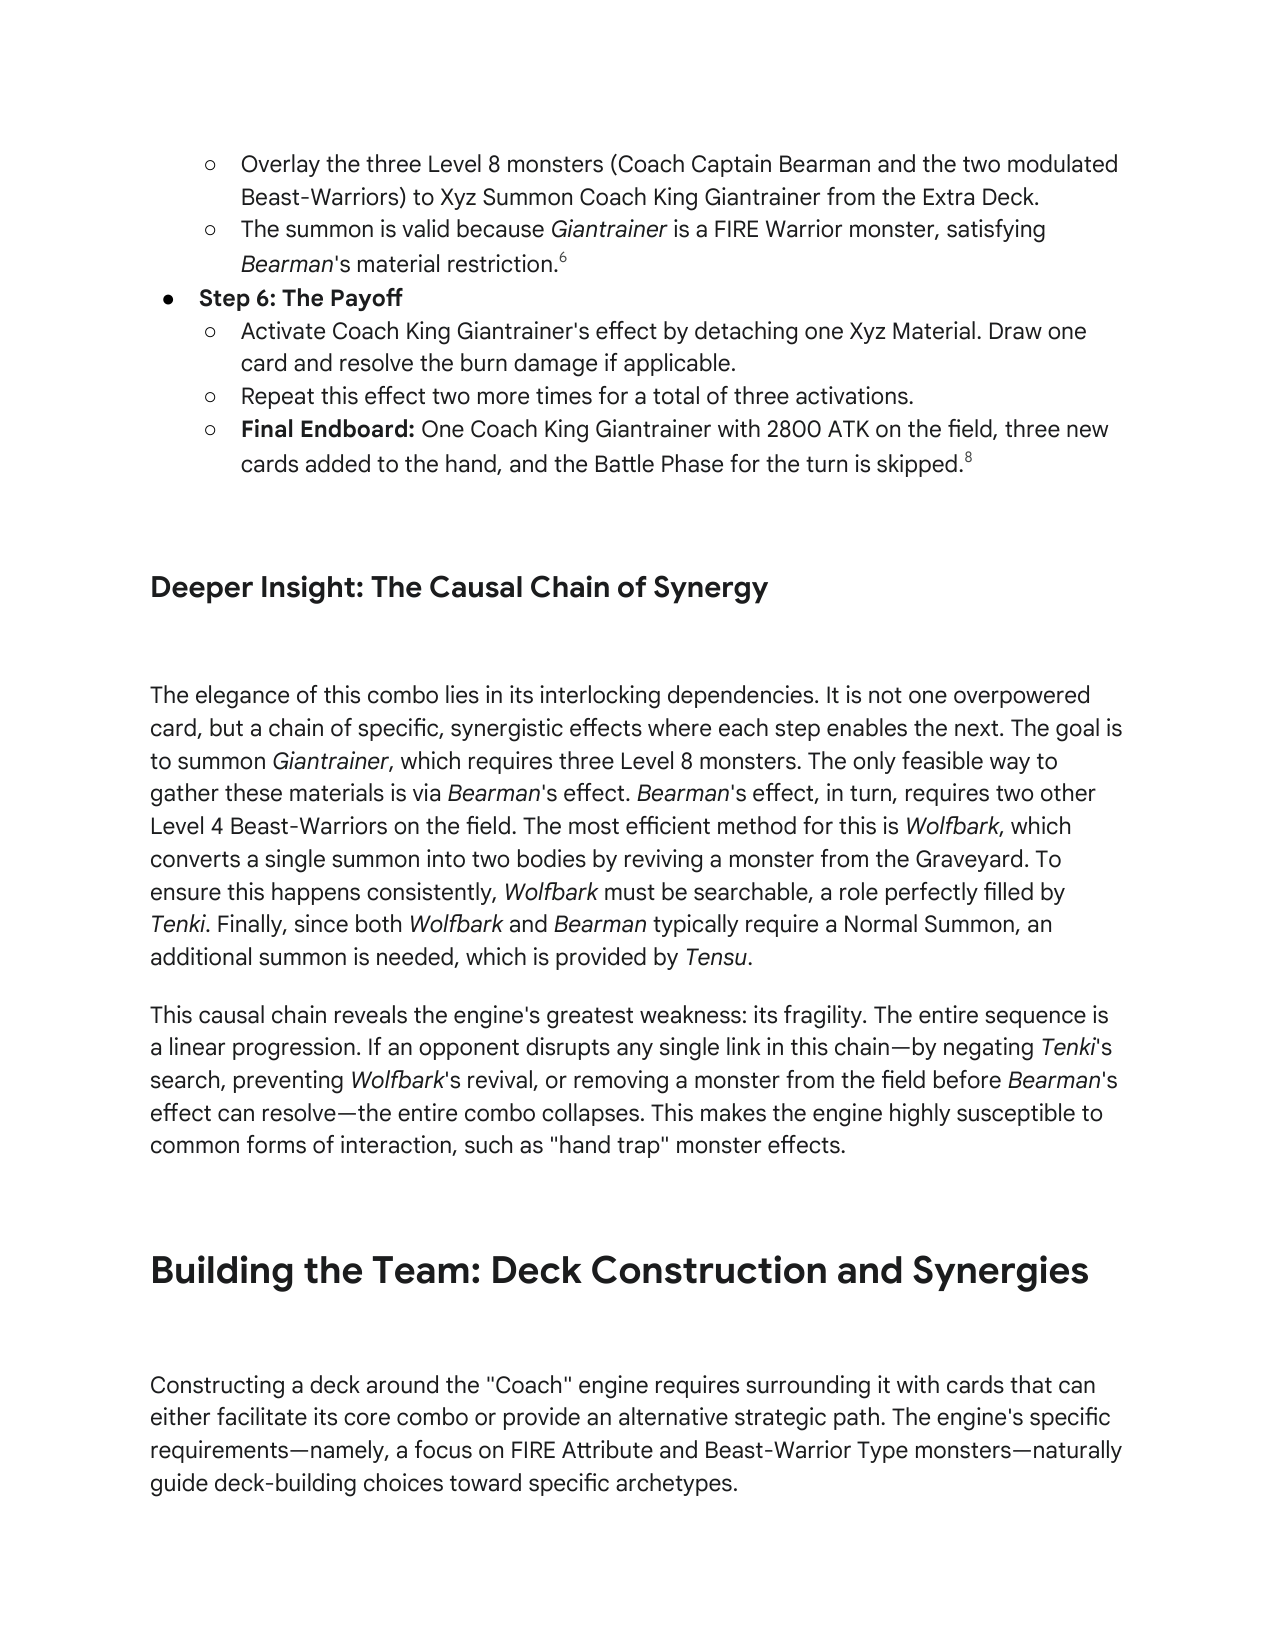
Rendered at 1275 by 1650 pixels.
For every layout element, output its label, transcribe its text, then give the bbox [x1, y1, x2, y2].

list Overlay the three Level 8 monsters (Coach Captain Bearman and the two modulated Beast-Warriors) to Xyz Summon Coach King Giantrainer from the Extra Deck. [203, 150, 1125, 211]
text The elegance of this combo lies in its interlocking dependencies. It is not one overpowered card, but a chain of specific, synergistic effects where each step enables the next. The goal is to summon Giantrainer, which requires three Level 8 monsters. The only feasible way to gather these materials is via Bearman's effect. Bearman's effect, in turn, requires two other Level 4 Beast-Warriors on the field. The most efficient method for this is Wolfbark, which converts a single summon into two bodies by reviving a monster from the Graveyard. To ensure this happens consistently, Wolfbark must be searchable, a role perfectly filled by Tenki. Finally, since both Wolfbark and Bearman typically require a Normal Summon, an additional summon is needed, which is provided by Tensu. [150, 682, 1125, 972]
list Activate Coach King Giantrainer's effect by detaching one Xyz Material. Draw one card and resolve the burn damage if applicable. [203, 317, 1125, 378]
text This causal chain reveals the engine's greatest weakness: its fragility. The entire sequence is a linear progression. If an opponent disrupts any single link in this chain—by negating Tenki's search, preventing Wolfbark's revival, or removing a monster from the field before Bearman's effect can resolve—the entire combo collapses. This makes the engine highly susceptible to common forms of interaction, such as "hand trap" monster effects. [150, 1001, 1125, 1161]
subtitle Deeper Insight: The Causal Chain of Synergy [150, 570, 1125, 606]
subtitle Building the Team: Deck Construction and Synergies [150, 1247, 1125, 1294]
text Constructing a deck around the "Coach" engine requires surrounding it with cards that can either facilitate its core combo or provide an alternative strategic path. The engine's specific requirements—namely, a focus on FIRE Attribute and Beast-Warrior Type monsters—naturally guide deck-building choices toward specific archetypes. [150, 1371, 1125, 1498]
list Step 6: The Payoff [161, 284, 1125, 313]
list Repeat this effect two more times for a total of three activations. [203, 382, 1125, 411]
list The summon is valid because Giantrainer is a FIRE Warrior monster, satisfying Bearman's material restriction.6 [203, 215, 1125, 280]
list Final Endboard: One Coach King Giantrainer with 2800 ATK on the field, three new cards added to the hand, and the Battle Phase for the turn is skipped.8 [203, 415, 1125, 479]
